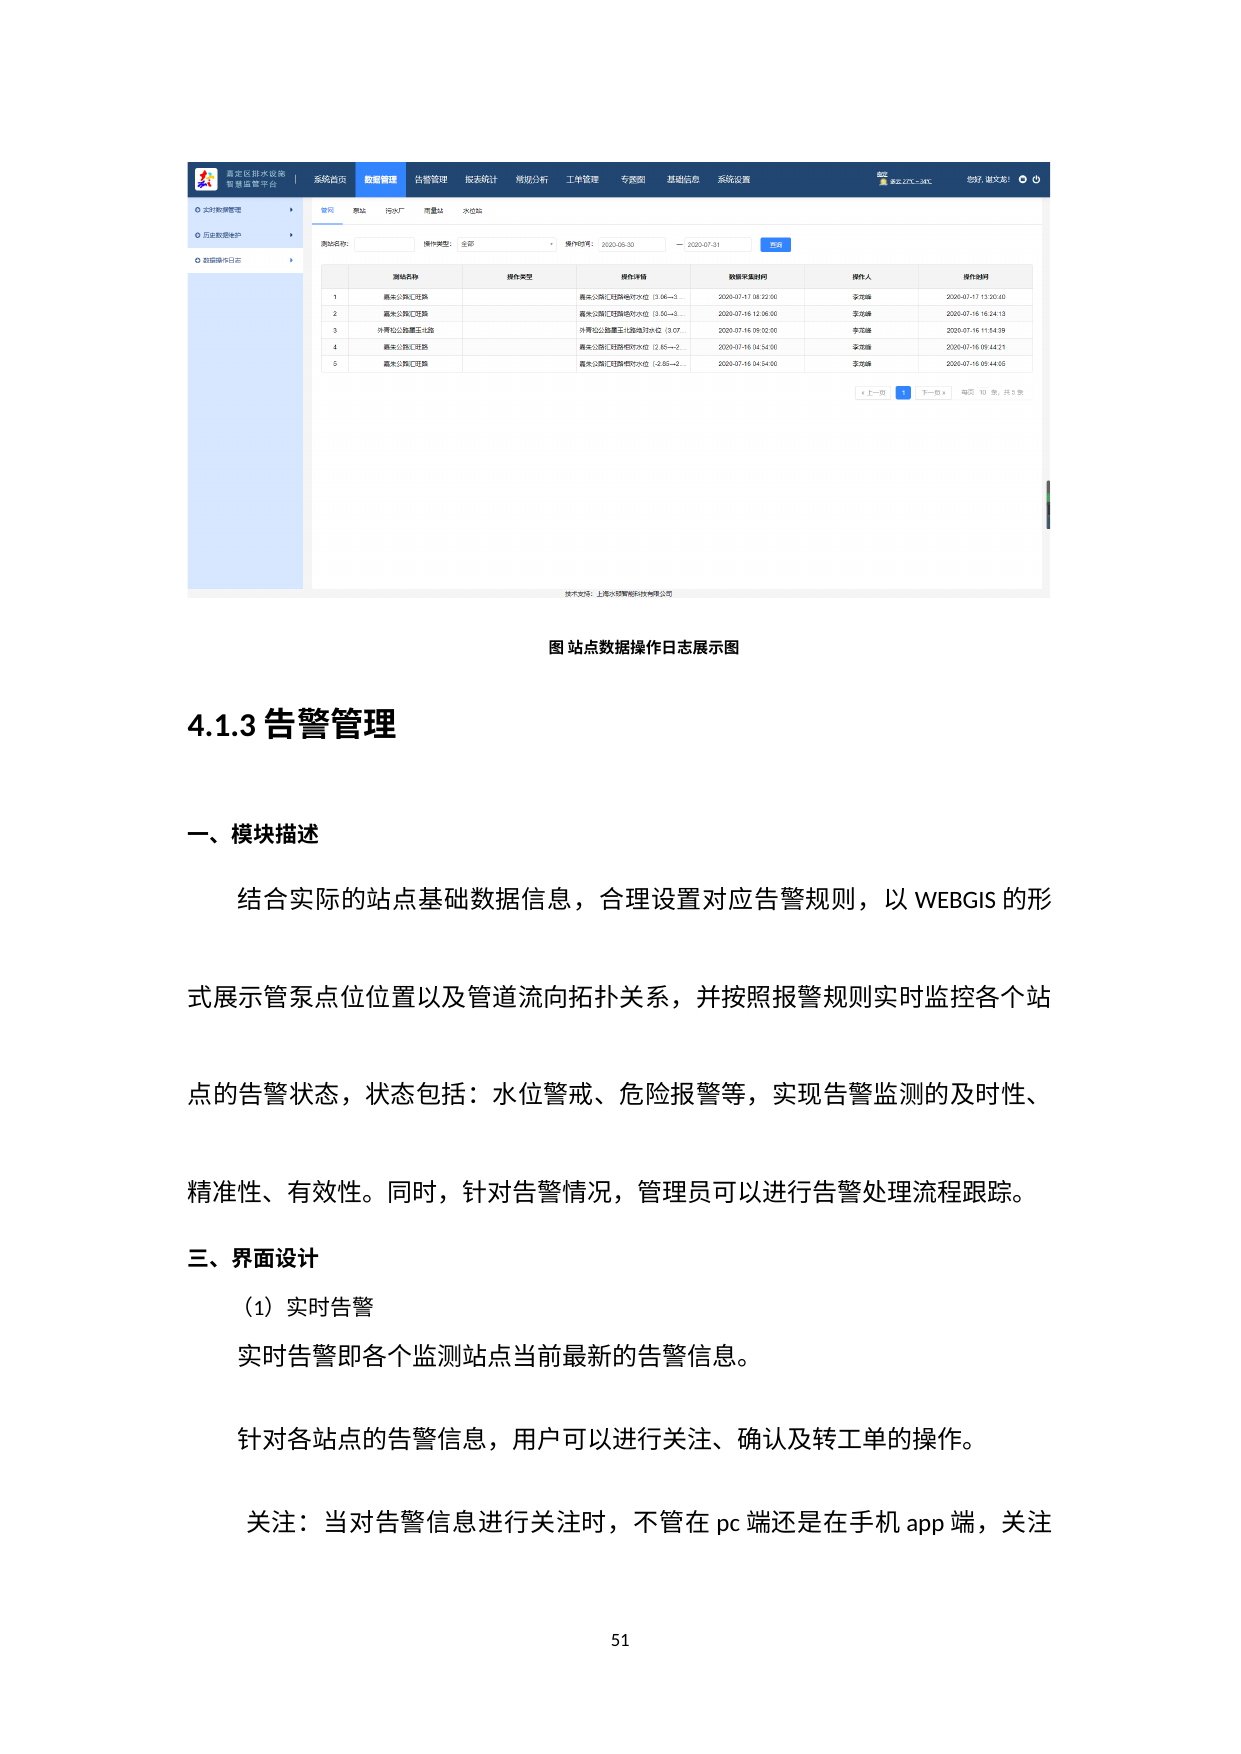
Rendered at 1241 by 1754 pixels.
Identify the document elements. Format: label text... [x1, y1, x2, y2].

text 实时告警即各个监测站点当前最新的告警信息。 [187, 1322, 1053, 1387]
text 结合实际的站点基础数据信息，合理设置对应告警规则，以WEBGIS的形式展示管泵点位位置以及管道流向拓扑关系，并按照报警规则实时监控各个站点的告警状态，状态包括：水位警戒、危险报警等，实现告警监测的及时性、精准性、有效性。同时，针对告警情况，管理员可以进行告警处理流程跟踪。 [187, 865, 1053, 1223]
text 针对各站点的告警信息，用户可以进行关注、确认及转工单的操作。 [187, 1405, 1053, 1470]
picture [187, 162, 1050, 598]
subtitle 4.1.3 告警管理 [187, 690, 1053, 755]
text 一、模块描述 [187, 817, 1053, 849]
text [187, 1488, 1053, 1553]
text 图 站点数据操作日志展示图 [187, 630, 1053, 663]
text （1）实时告警 [187, 1289, 1053, 1322]
list 界面设计 [187, 1241, 1053, 1273]
